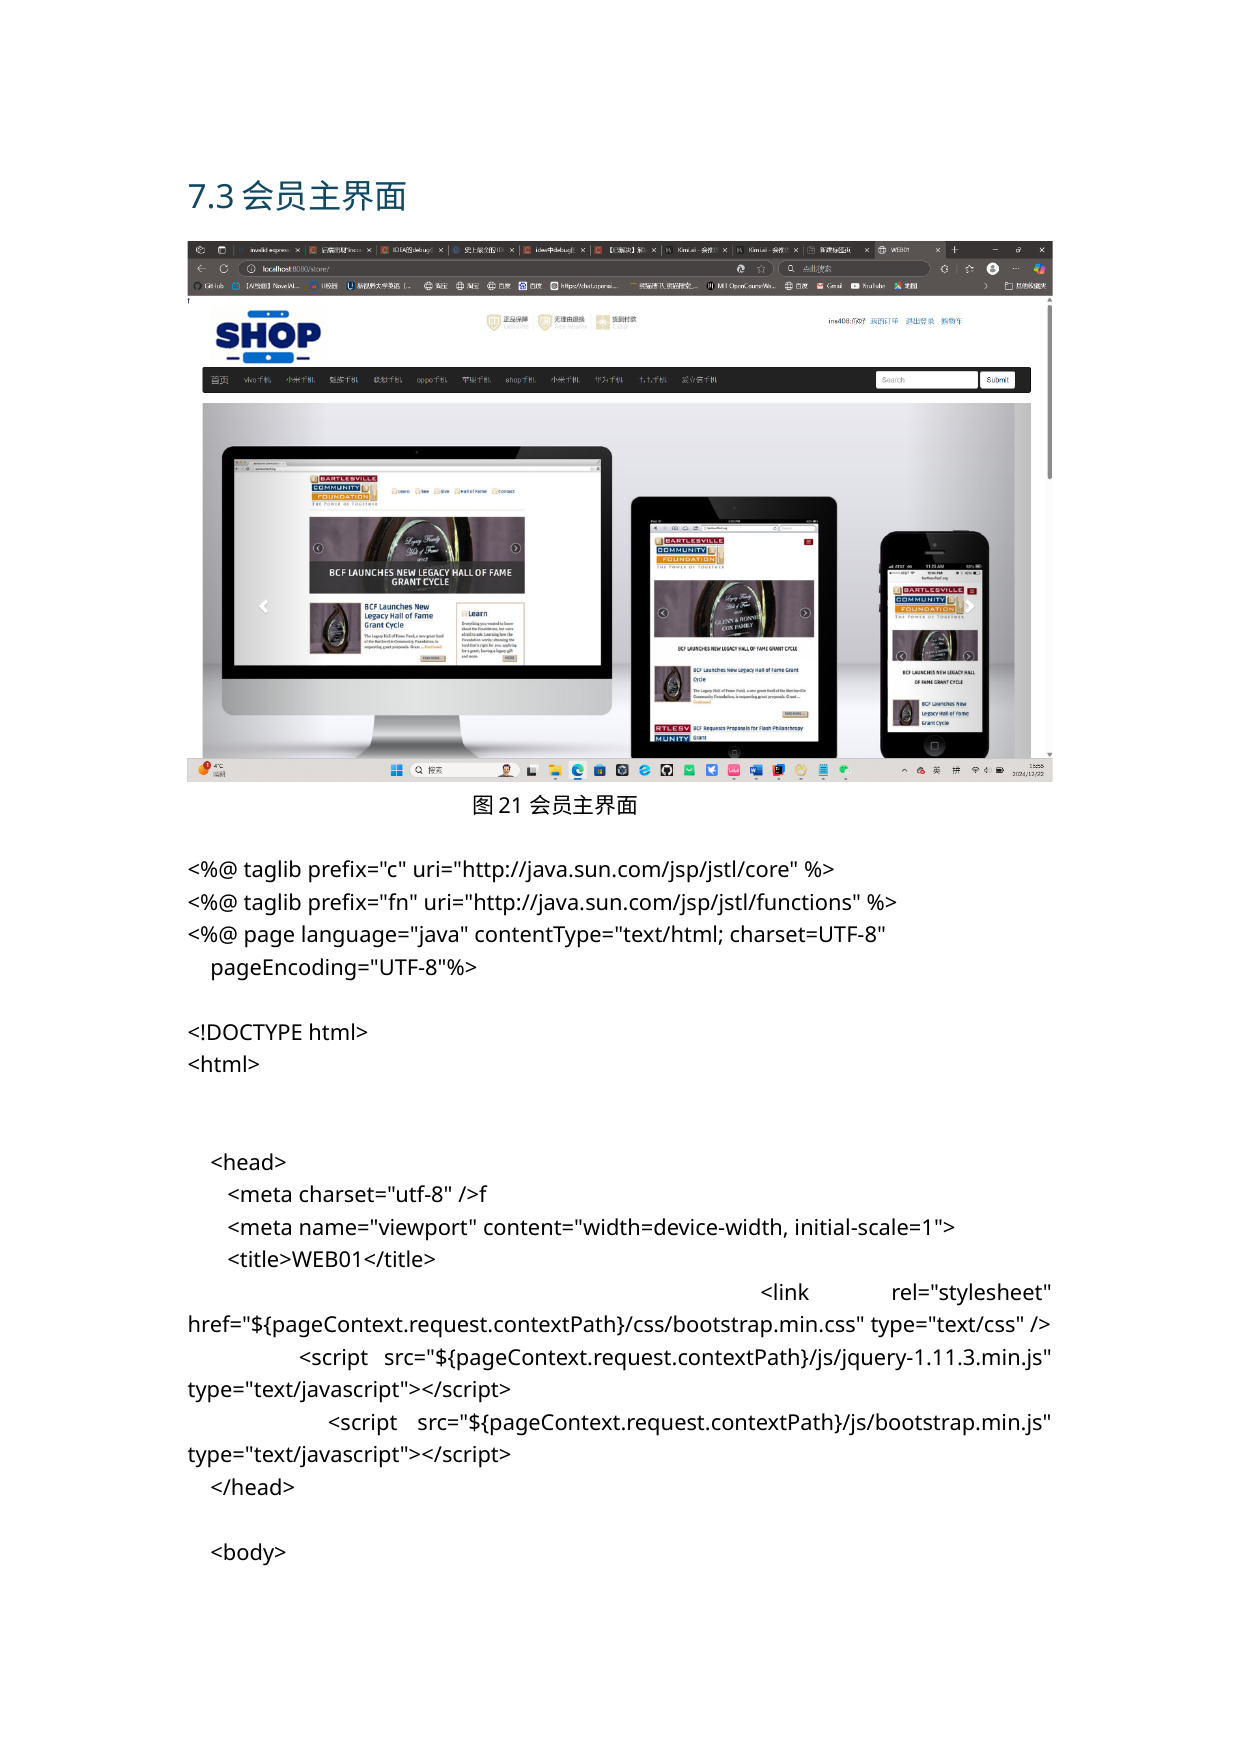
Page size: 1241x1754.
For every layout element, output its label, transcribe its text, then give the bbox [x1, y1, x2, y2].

text 图21 会员主界面 [187, 782, 1053, 853]
picture [187, 241, 1053, 782]
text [187, 853, 1053, 1568]
subtitle 7.3会员主界面 [187, 162, 1053, 227]
